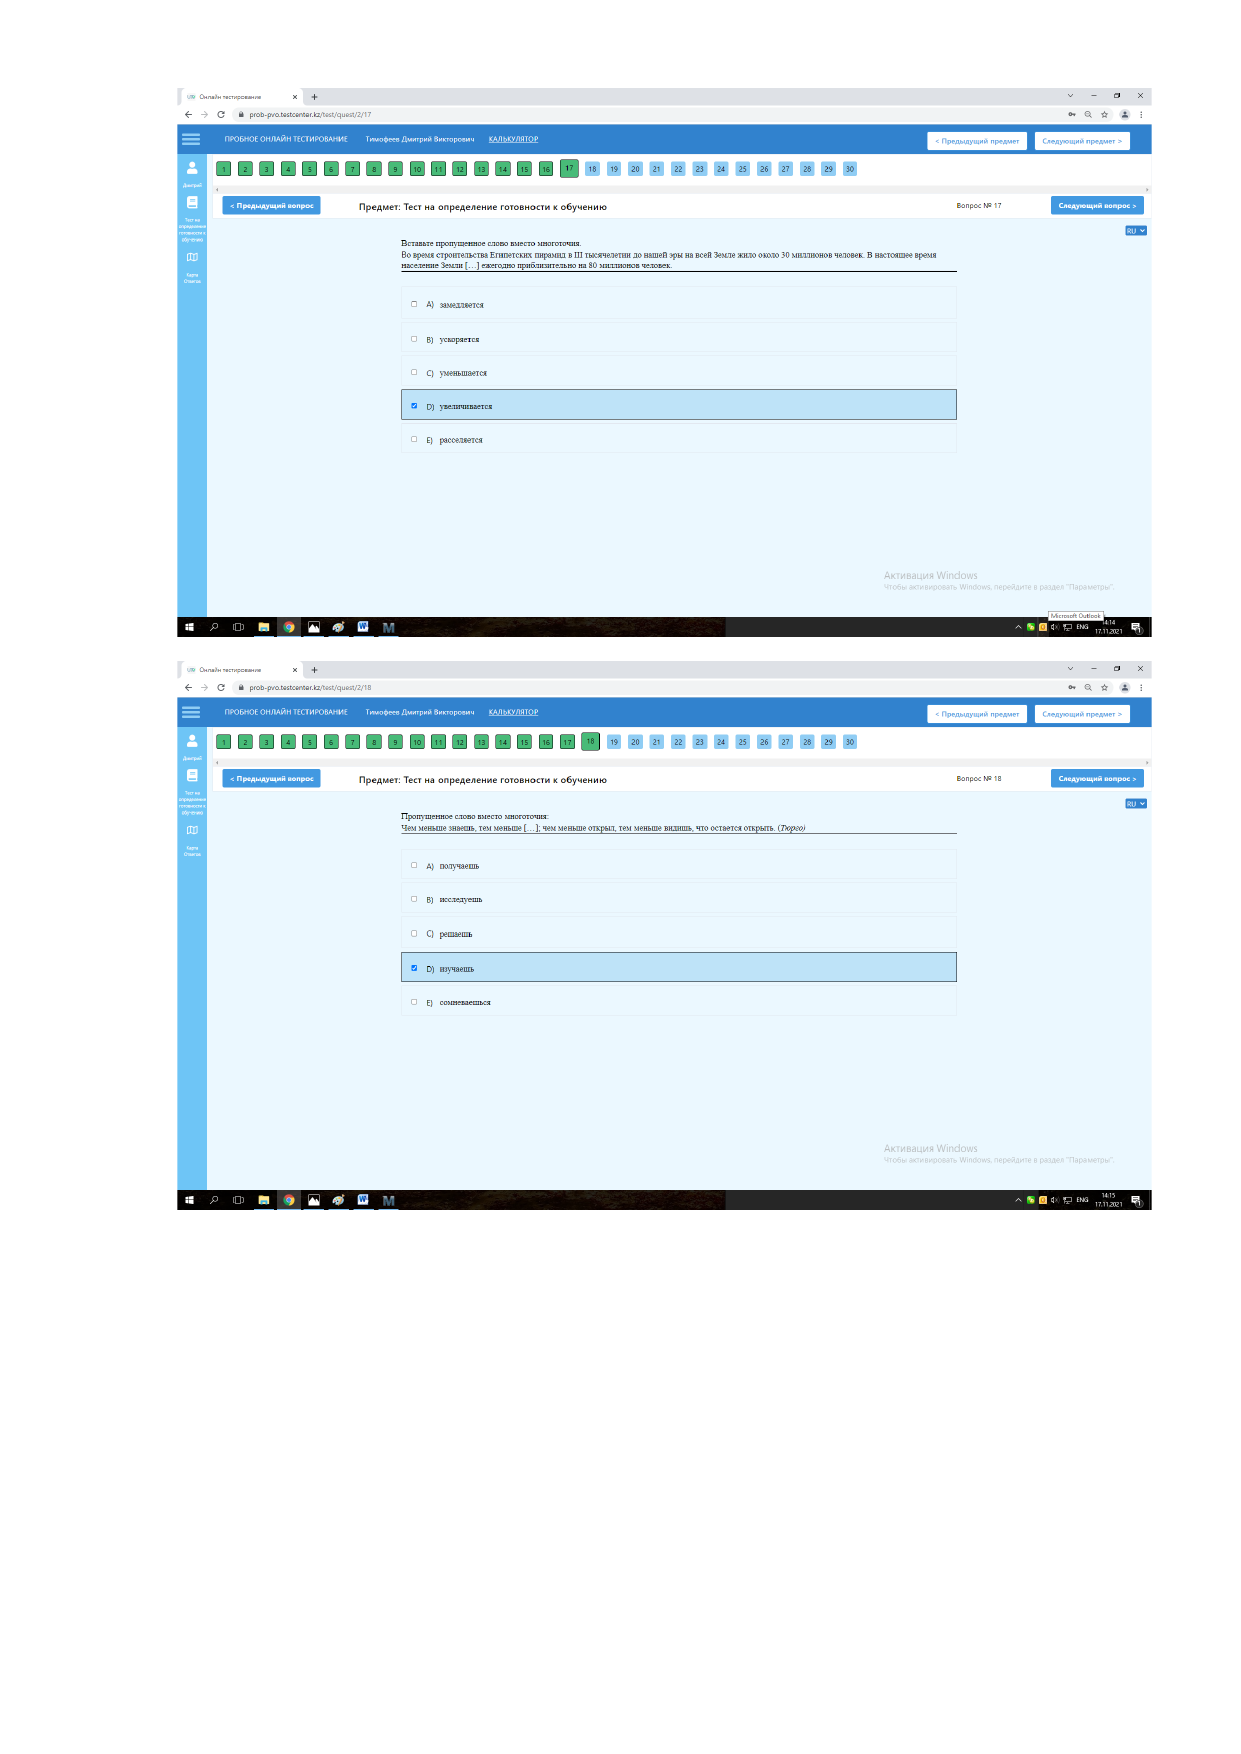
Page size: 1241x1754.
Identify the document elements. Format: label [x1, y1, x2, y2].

picture [177, 88, 1152, 637]
picture [177, 661, 1152, 1210]
